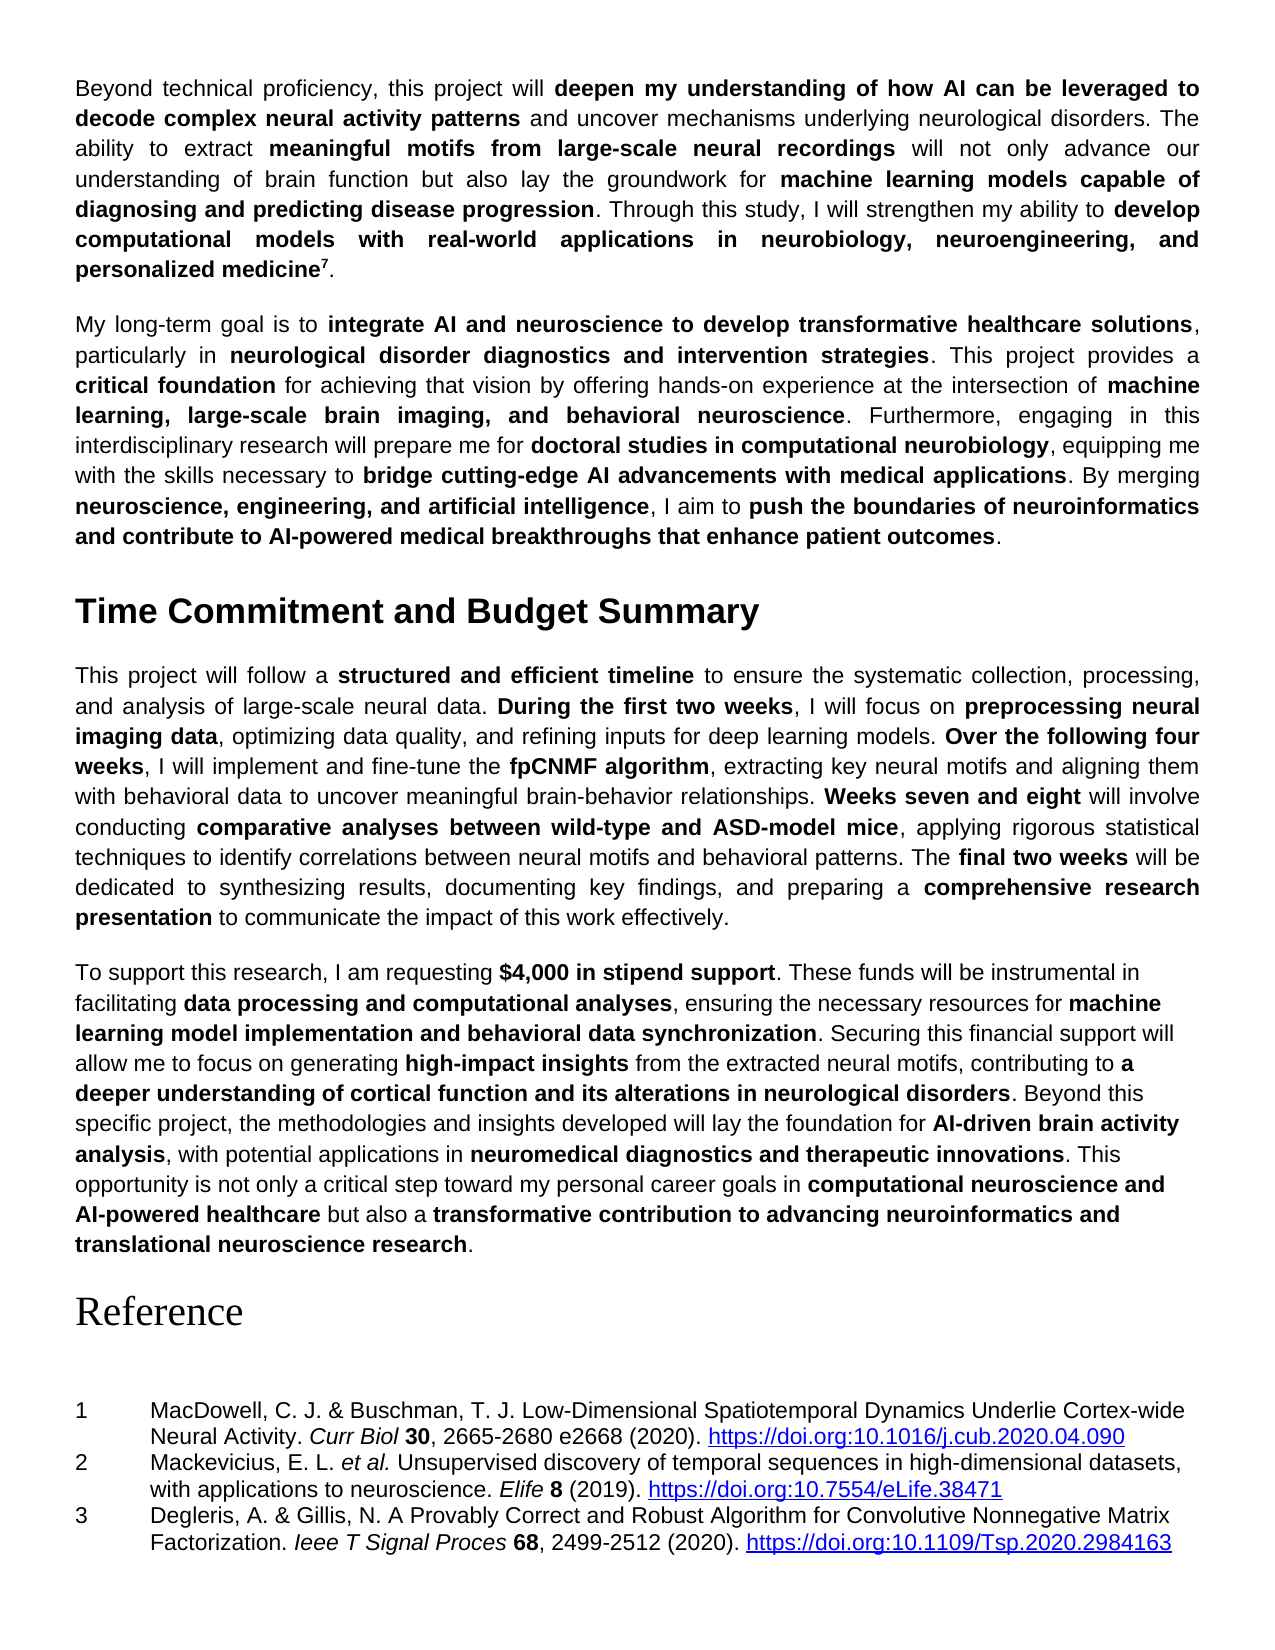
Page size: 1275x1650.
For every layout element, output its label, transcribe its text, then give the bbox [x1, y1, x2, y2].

text To support this research, I am requesting $4,000 in stipend support. These funds will be instrumental in facilitating data processing and computational analyses, ensuring the necessary resources for machine learning model implementation and behavioral data synchronization. Securing this financial support will allow me to focus on generating high-impact insights from the extracted neural motifs, contributing to a deeper understanding of cortical function and its alterations in neurological disorders. Beyond this specific project, the methodologies and insights developed will lay the foundation for AI-driven brain activity analysis, with potential applications in neuromedical diagnostics and therapeutic innovations. This opportunity is not only a critical step toward my personal career goals in computational neuroscience and AI-powered healthcare but also a transformative contribution to advancing neuroinformatics and translational neuroscience research. [75, 959, 1200, 1257]
text My long-term goal is to integrate AI and neuroscience to develop transformative healthcare solutions, particularly in neurological disorder diagnostics and intervention strategies. This project provides a critical foundation for achieving that vision by offering hands-on experience at the intersection of machine learning, large-scale brain imaging, and behavioral neuroscience. Furthermore, engaging in this interdisciplinary research will prepare me for doctoral studies in computational neurobiology, equipping me with the skills necessary to bridge cutting-edge AI advancements with medical applications. By merging neuroscience, engineering, and artificial intelligence, I aim to push the boundaries of neuroinformatics and contribute to AI-powered medical breakthroughs that enhance patient outcomes. [75, 311, 1200, 549]
text This project will follow a structured and efficient timeline to ensure the systematic collection, processing, and analysis of large-scale neural data. During the first two weeks, I will focus on preprocessing neural imaging data, optimizing data quality, and refining inputs for deep learning models. Over the following four weeks, I will implement and fine-tune the fpCNMF algorithm, extracting key neural motifs and aligning them with behavioral data to uncover meaningful brain-behavior relationships. Weeks seven and eight will involve conducting comparative analyses between wild-type and ASD-model mice, applying rigorous statistical techniques to identify correlations between neural motifs and behavioral patterns. The final two weeks will be dedicated to synthesizing results, documenting key findings, and preparing a comprehensive research presentation to communicate the impact of this work effectively. [75, 662, 1200, 930]
subtitle Time Commitment and Budget Summary [75, 591, 1200, 631]
text 1 MacDowell, C. J. & Buschman, T. J. Low-Dimensional Spatiotemporal Dynamics Underlie Cortex-wide Neural Activity. Curr Biol 30, 2665-2680 e2668 (2020). https://doi.org:10.1016/j.cub.2020.04.090 [75, 1397, 1200, 1449]
subtitle Reference [75, 1286, 1200, 1334]
text 3 Degleris, A. & Gillis, N. A Provably Correct and Robust Algorithm for Convolutive Nonnegative Matrix Factorization. Ieee T Signal Proces 68, 2499-2512 (2020). https://doi.org:10.1109/Tsp.2020.2984163 [75, 1502, 1200, 1555]
text 2 Mackevicius, E. L. et al. Unsupervised discovery of temporal sequences in high-dimensional datasets, with applications to neuroscience. Elife 8 (2019). https://doi.org:10.7554/eLife.38471 [75, 1449, 1200, 1502]
text Beyond technical proficiency, this project will deepen my understanding of how AI can be leveraged to decode complex neural activity patterns and uncover mechanisms underlying neurological disorders. The ability to extract meaningful motifs from large-scale neural recordings will not only advance our understanding of brain function but also lay the groundwork for machine learning models capable of diagnosing and predicting disease progression. Through this study, I will strengthen my ability to develop computational models with real-world applications in neurobiology, neuroengineering, and personalized medicine7. [75, 75, 1200, 283]
